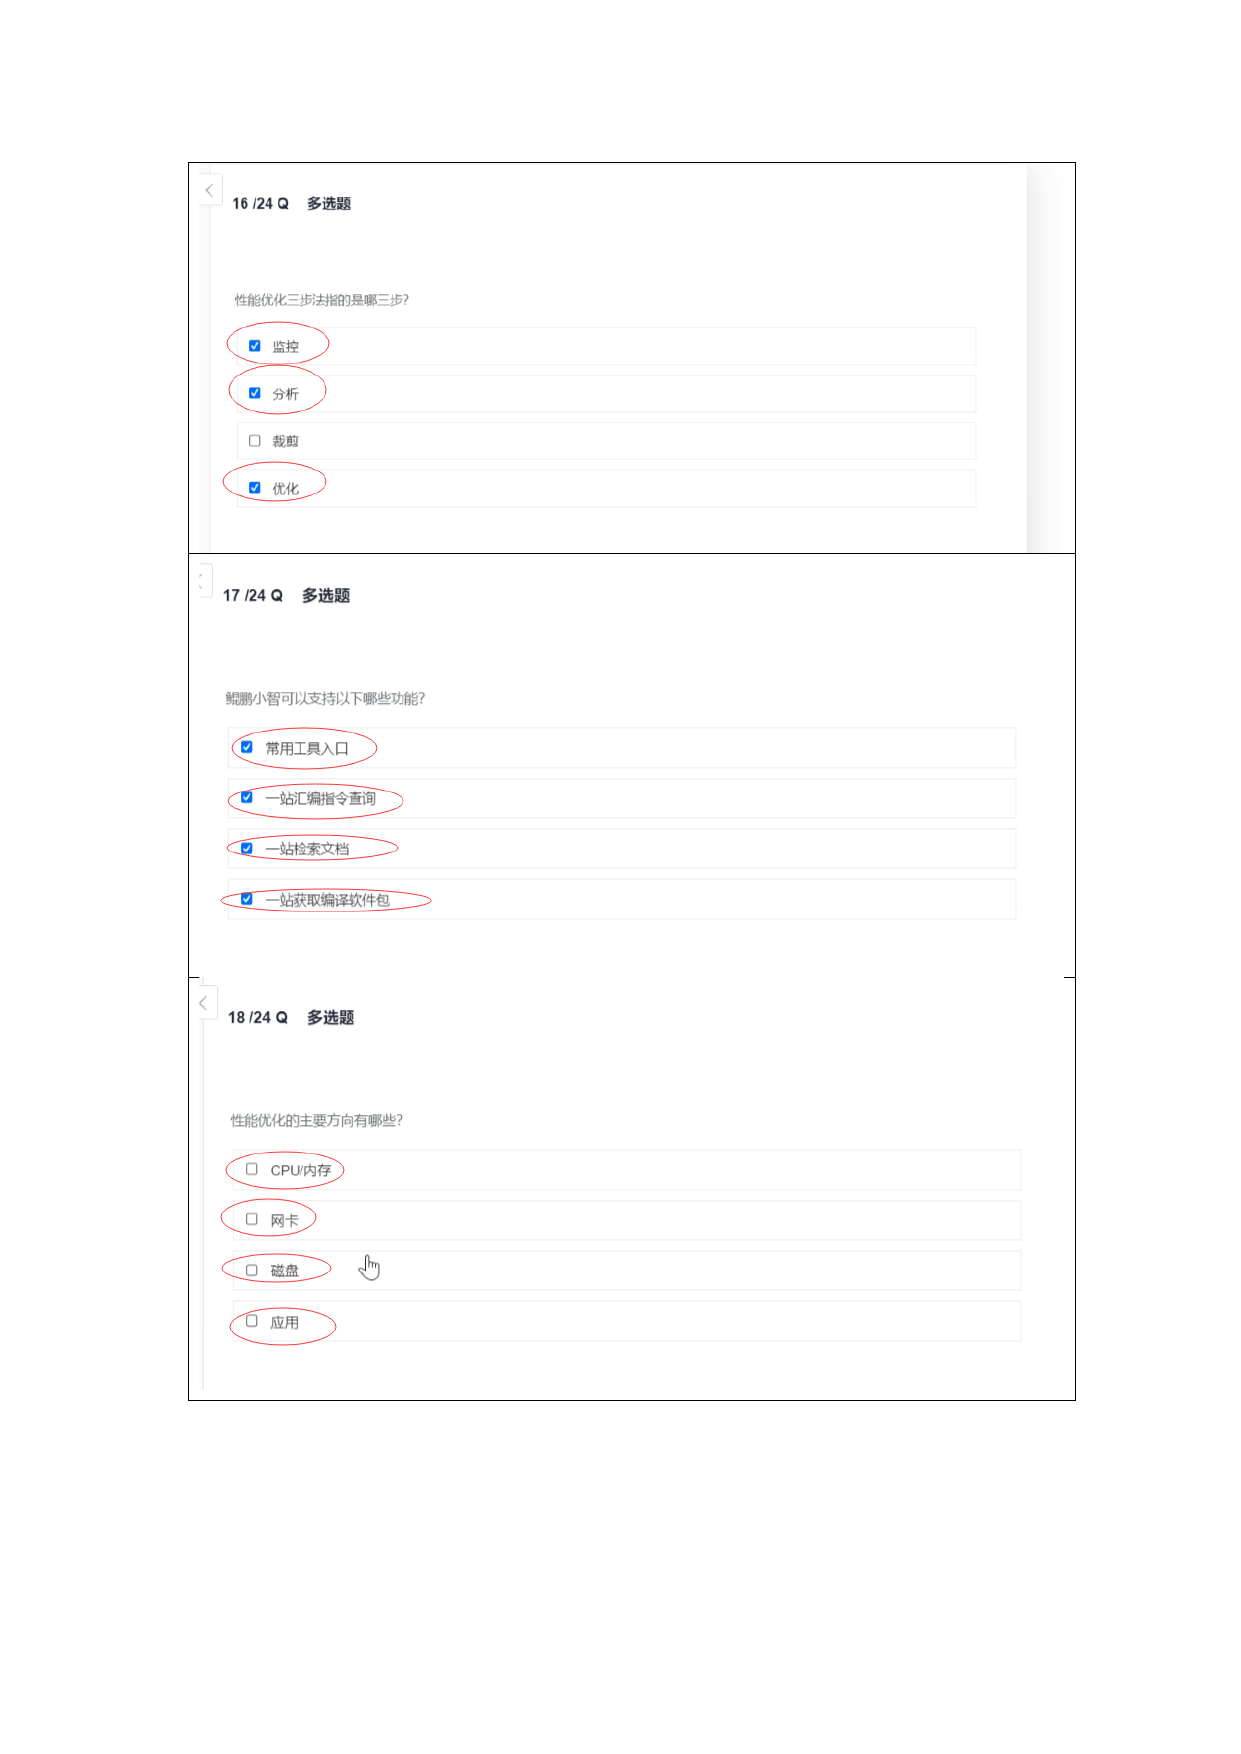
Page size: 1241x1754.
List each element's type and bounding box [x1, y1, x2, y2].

table_cell [189, 554, 1075, 977]
picture [199, 163, 1064, 553]
picture [199, 554, 1064, 971]
table_cell [1064, 163, 1075, 553]
picture [199, 977, 1064, 1390]
table_cell [189, 163, 199, 553]
table_cell [189, 978, 1075, 1400]
